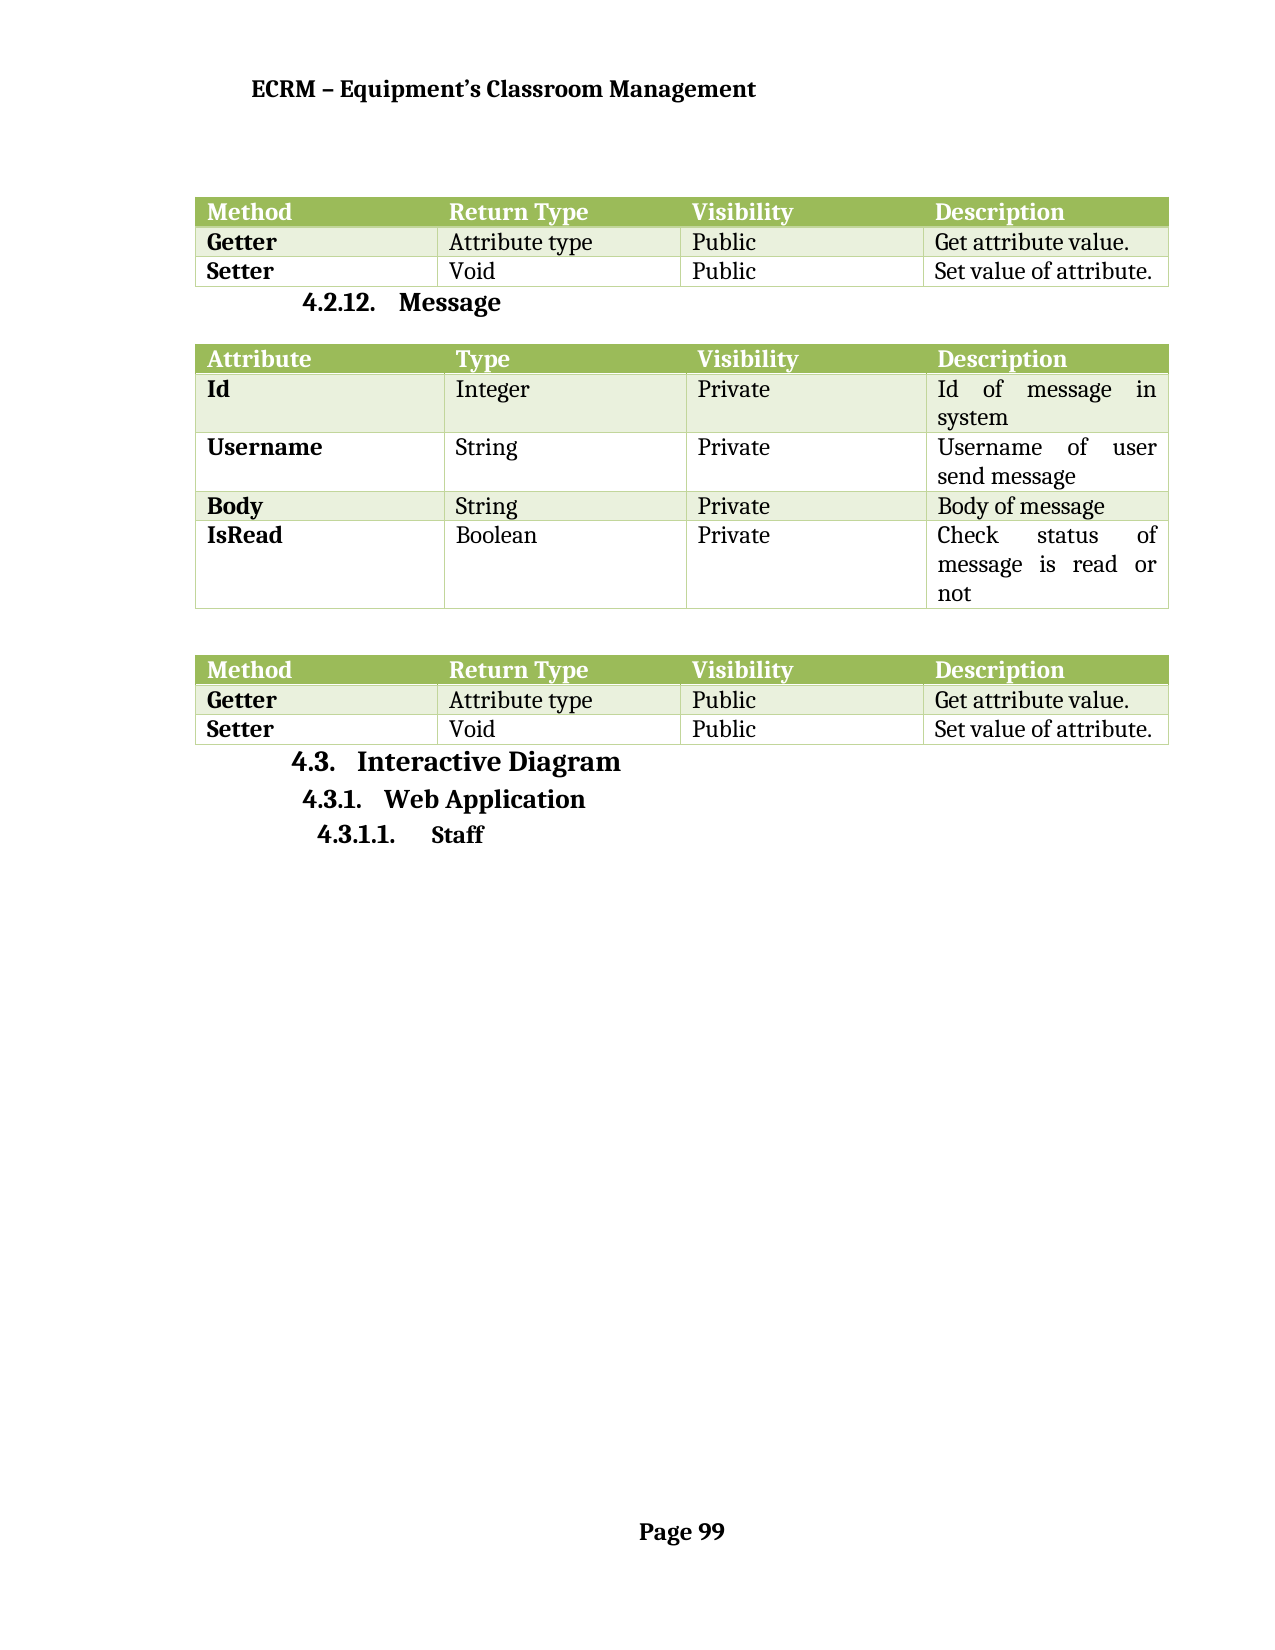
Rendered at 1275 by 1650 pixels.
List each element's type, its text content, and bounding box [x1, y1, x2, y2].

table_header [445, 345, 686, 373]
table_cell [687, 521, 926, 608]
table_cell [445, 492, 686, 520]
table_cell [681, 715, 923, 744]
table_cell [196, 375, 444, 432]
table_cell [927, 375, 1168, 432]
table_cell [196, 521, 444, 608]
list Staff [317, 819, 1157, 851]
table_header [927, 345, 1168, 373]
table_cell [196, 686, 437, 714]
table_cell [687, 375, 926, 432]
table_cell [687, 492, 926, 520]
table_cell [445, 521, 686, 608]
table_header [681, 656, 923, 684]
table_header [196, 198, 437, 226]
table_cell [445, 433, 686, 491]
list Web Application [302, 784, 1157, 815]
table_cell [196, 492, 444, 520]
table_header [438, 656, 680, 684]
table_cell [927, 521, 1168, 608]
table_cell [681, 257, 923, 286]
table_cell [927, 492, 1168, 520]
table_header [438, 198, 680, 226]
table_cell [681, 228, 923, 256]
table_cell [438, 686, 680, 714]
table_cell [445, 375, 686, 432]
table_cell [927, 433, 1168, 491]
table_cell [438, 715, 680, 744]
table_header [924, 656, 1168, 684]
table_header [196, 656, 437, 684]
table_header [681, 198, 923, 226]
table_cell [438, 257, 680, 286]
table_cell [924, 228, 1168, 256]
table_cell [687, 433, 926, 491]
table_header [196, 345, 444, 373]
list Interactive Diagram [291, 745, 1157, 779]
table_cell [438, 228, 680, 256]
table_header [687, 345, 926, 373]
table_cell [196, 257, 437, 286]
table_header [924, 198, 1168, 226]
list Message [302, 287, 1157, 318]
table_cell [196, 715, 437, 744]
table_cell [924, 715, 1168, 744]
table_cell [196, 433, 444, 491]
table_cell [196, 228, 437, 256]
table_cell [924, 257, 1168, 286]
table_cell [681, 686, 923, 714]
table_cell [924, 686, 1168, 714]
